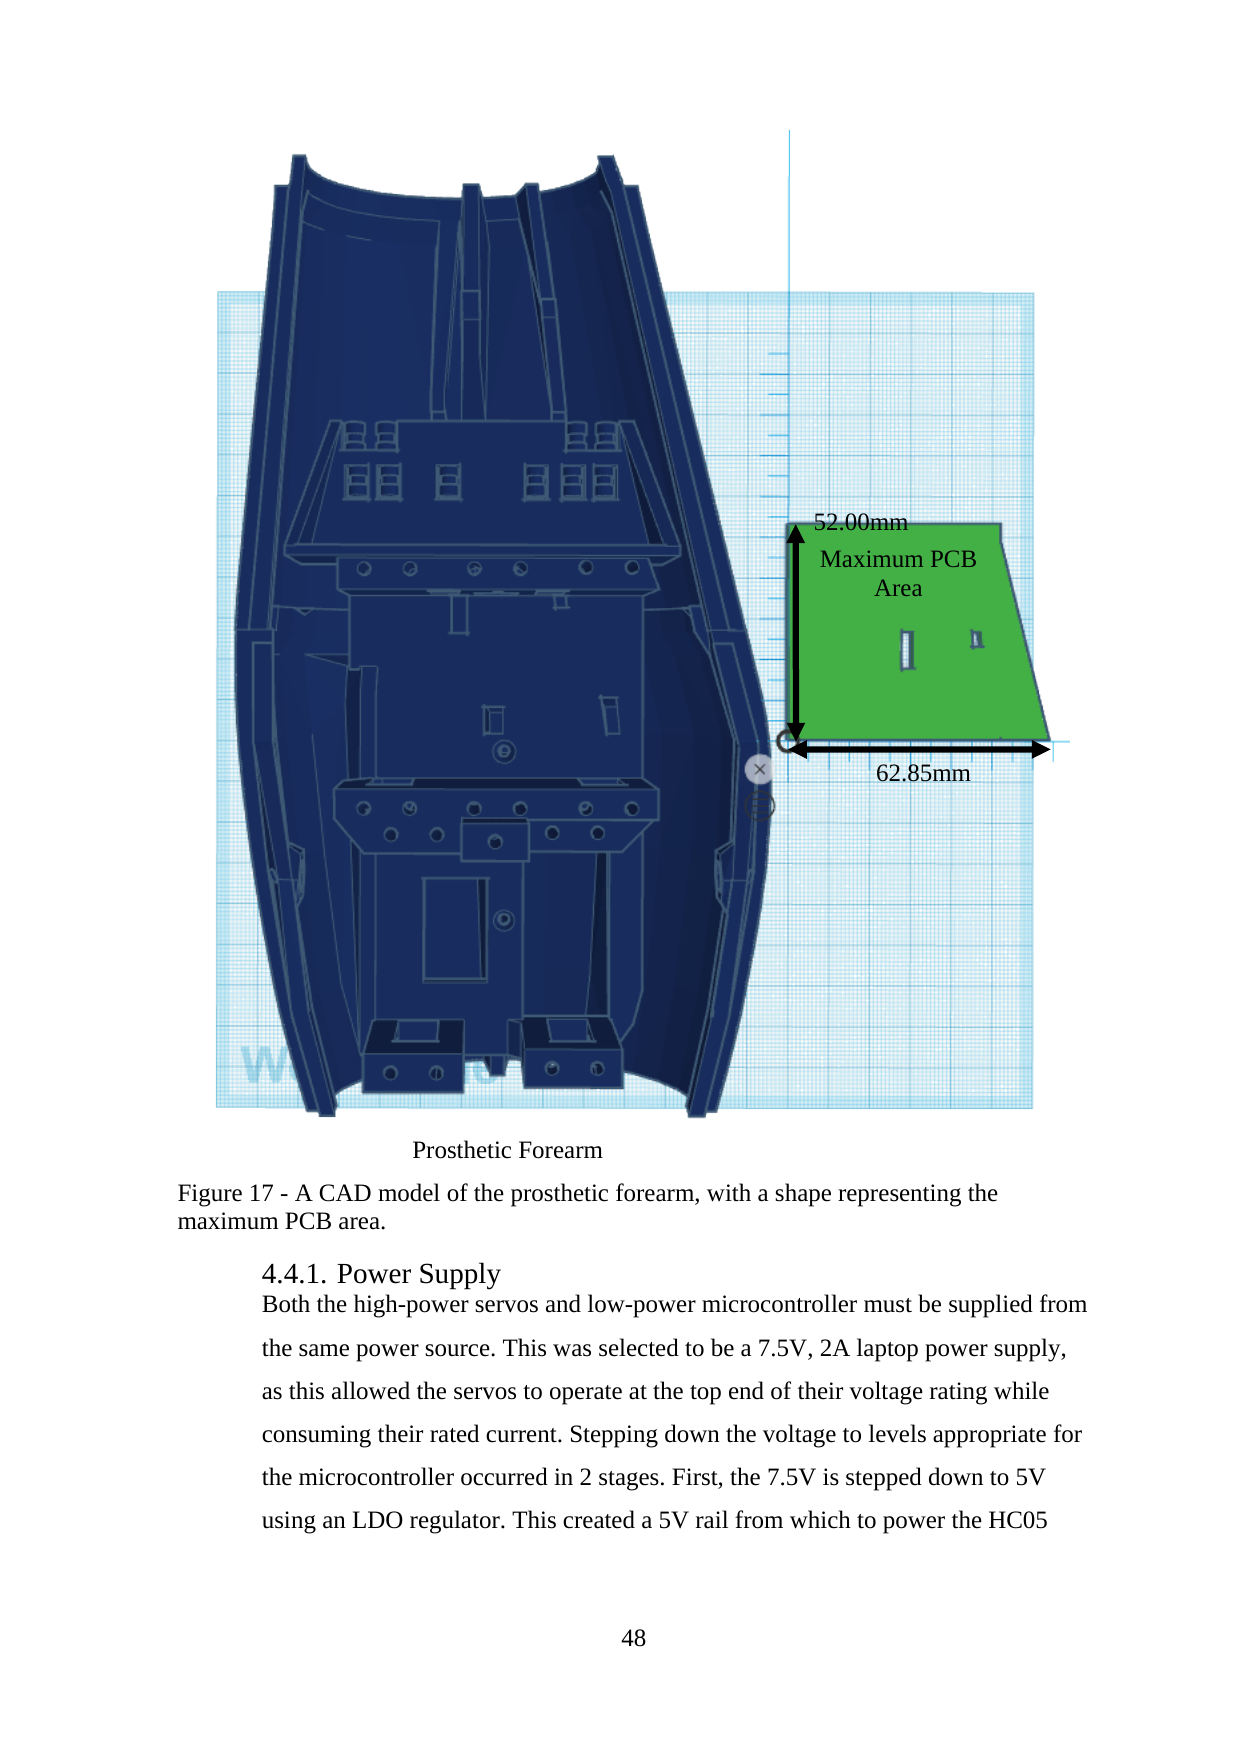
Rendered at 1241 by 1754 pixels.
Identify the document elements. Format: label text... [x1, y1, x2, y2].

subtitle Power Supply [262, 1256, 1090, 1289]
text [262, 1289, 1090, 1534]
picture [156, 130, 1070, 1144]
